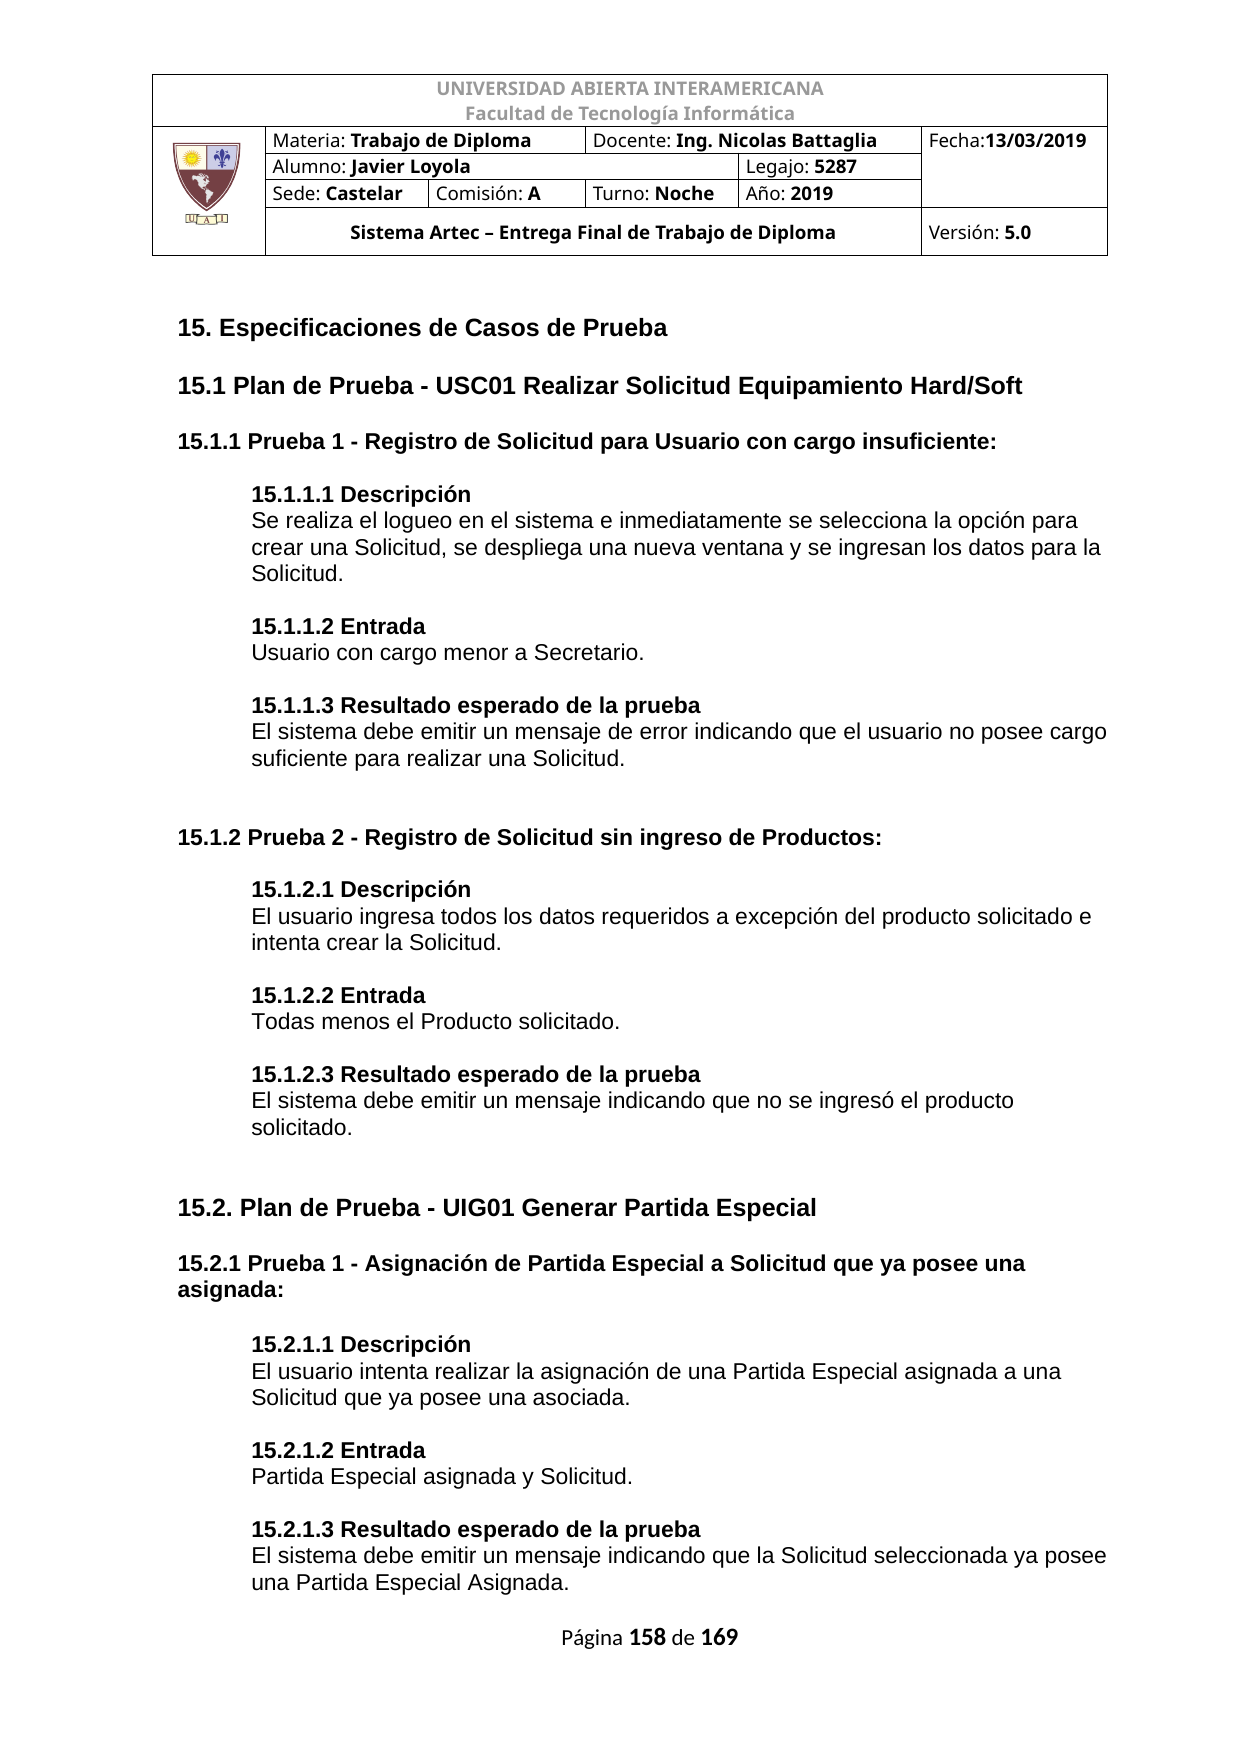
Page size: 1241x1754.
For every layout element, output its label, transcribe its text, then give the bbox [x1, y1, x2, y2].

text 15.1.2.1 Descripción [177, 876, 1122, 903]
text 15.2.1 Prueba 1 - Asignación de Partida Especial a Solicitud que ya posee una asignada: [177, 1250, 1122, 1303]
text 15.2. Plan de Prueba - UIG01 Generar Partida Especial [177, 1192, 1122, 1221]
text 15.1.1.3 Resultado esperado de la prueba [251, 692, 1122, 718]
text 15.1.2.2 Entrada [251, 982, 1122, 1008]
text 15.2.1.3 Resultado esperado de la prueba [251, 1516, 1122, 1542]
text 15.1.1.2 Entrada [251, 613, 1122, 639]
text 15.1.2.3 Resultado esperado de la prueba [251, 1061, 1122, 1087]
text Usuario con cargo menor a Secretario. [251, 639, 1122, 665]
text El sistema debe emitir un mensaje de error indicando que el usuario no posee cargo suficiente para realizar una Solicitud. [251, 718, 1122, 771]
text 15. Especificaciones de Casos de Prueba [177, 313, 1122, 342]
text El sistema debe emitir un mensaje indicando que la Solicitud seleccionada ya posee una Partida Especial Asignada. [251, 1542, 1122, 1595]
text 15.1 Plan de Prueba - USC01 Realizar Solicitud Equipamiento Hard/Soft [177, 371, 1122, 399]
text 15.1.1.1 Descripción [177, 481, 1122, 507]
text 15.2.1.2 Entrada [251, 1437, 1122, 1463]
text Partida Especial asignada y Solicitud. [251, 1463, 1122, 1489]
text El sistema debe emitir un mensaje indicando que no se ingresó el producto solicitado. [251, 1087, 1122, 1140]
picture [157, 136, 257, 228]
text 15.1.1 Prueba 1 - Registro de Solicitud para Usuario con cargo insuficiente: [177, 428, 1122, 454]
text El usuario ingresa todos los datos requeridos a excepción del producto solicitado e intenta crear la Solicitud. [251, 903, 1122, 955]
text Todas menos el Producto solicitado. [251, 1008, 1122, 1034]
text 15.2.1.1 Descripción [177, 1331, 1122, 1358]
text 15.1.2 Prueba 2 - Registro de Solicitud sin ingreso de Productos: [177, 823, 1122, 850]
text El usuario intenta realizar la asignación de una Partida Especial asignada a una Solicitud que ya posee una asociada. [251, 1358, 1122, 1411]
text Se realiza el logueo en el sistema e inmediatamente se selecciona la opción para crear una Solicitud, se despliega una nueva ventana y se ingresan los datos para la Solicitud. [251, 507, 1122, 586]
